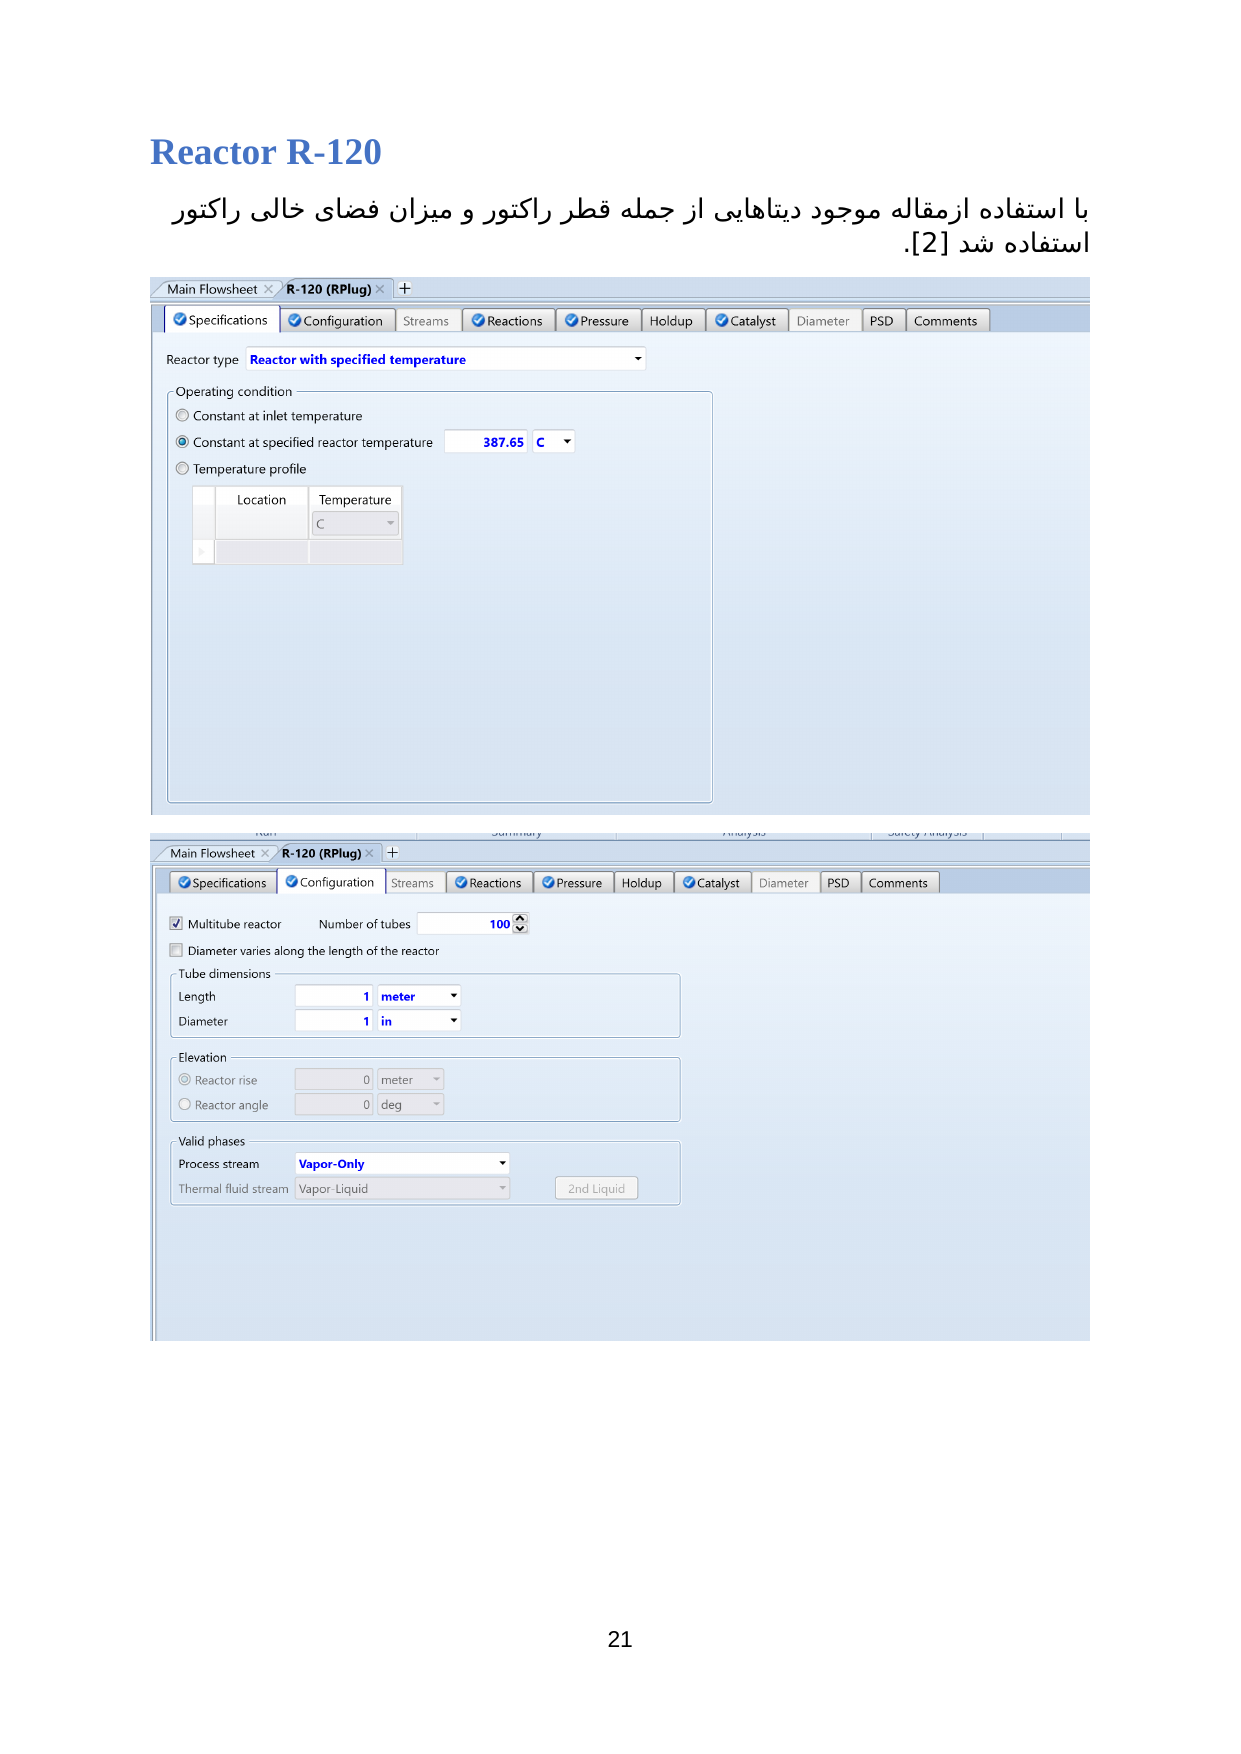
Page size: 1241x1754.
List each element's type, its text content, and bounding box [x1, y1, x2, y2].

picture [150, 277, 1090, 815]
picture [150, 833, 1090, 1341]
text با استفاده ازمقاله موجود دیتاهایی از جمله قطر راکتور و میزان فضای خالی راکتور استفاده شد [2]. [150, 193, 1090, 259]
subtitle Reactor R-120 [150, 130, 1090, 173]
